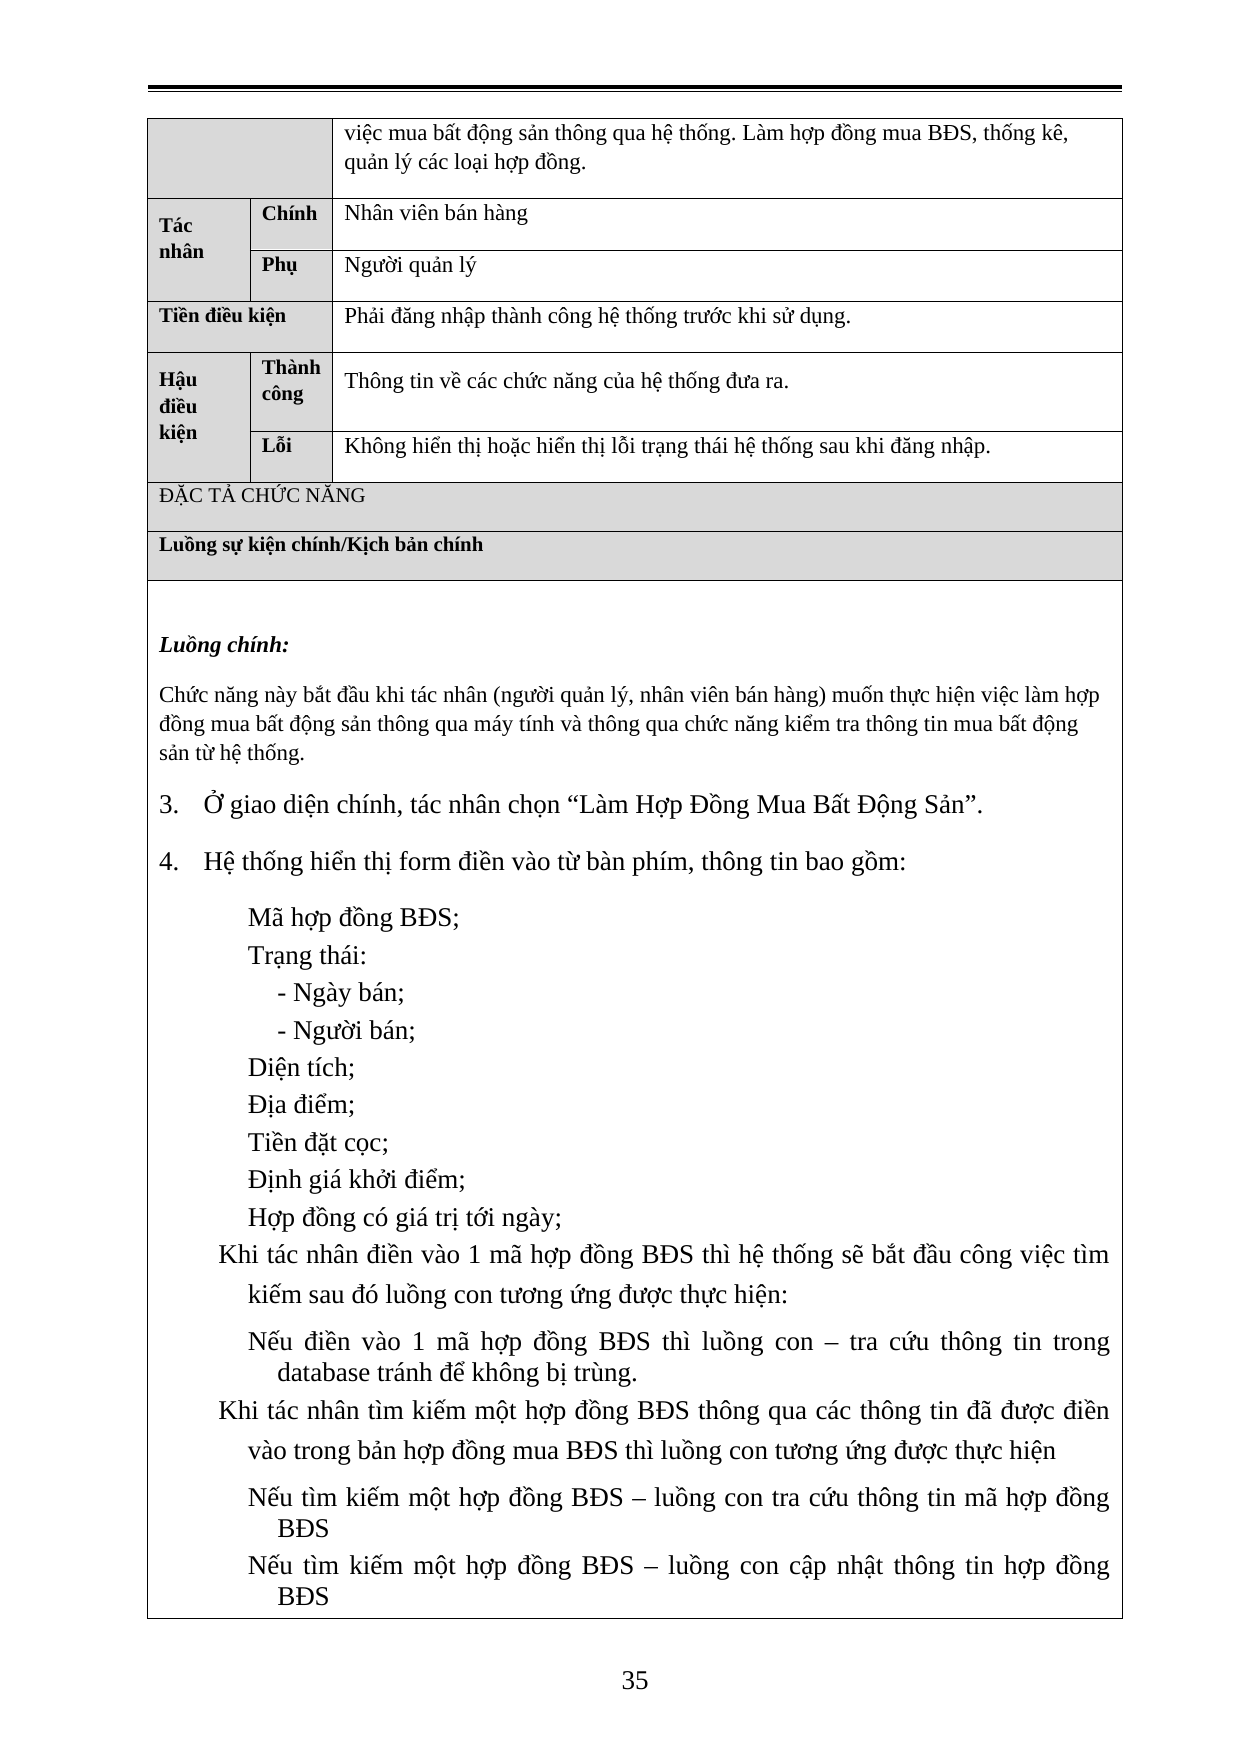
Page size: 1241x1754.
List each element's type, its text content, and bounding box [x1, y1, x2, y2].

table_cell Phụ [251, 251, 332, 301]
table_cell Mô tả [148, 119, 332, 198]
table_cell Không hiển thị hoặc hiển thị lỗi trạng thái hệ thống sau khi đăng nhập. [333, 432, 1122, 482]
table_cell Người quản lý [333, 251, 1122, 301]
table_cell Tác nhân [148, 199, 250, 301]
table_cell Thành công [251, 353, 332, 431]
table_cell Hậu điều kiện [148, 353, 250, 482]
table_cell Thông tin về các chức năng của hệ thống đưa ra. [333, 353, 1122, 431]
table_cell Luồng sự kiện chính/Kịch bản chính [148, 532, 1122, 580]
table_cell Phải đăng nhập thành công hệ thống trước khi sử dụng. [333, 302, 1122, 352]
table_cell Chính [251, 199, 332, 249]
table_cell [148, 581, 1122, 1618]
table_cell Lỗi [251, 432, 332, 482]
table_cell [333, 119, 1122, 198]
table_cell ĐẶC TẢ CHỨC NĂNG [148, 483, 1122, 531]
table_cell Nhân viên bán hàng [333, 199, 1122, 249]
table_cell Tiền điều kiện [148, 302, 332, 352]
